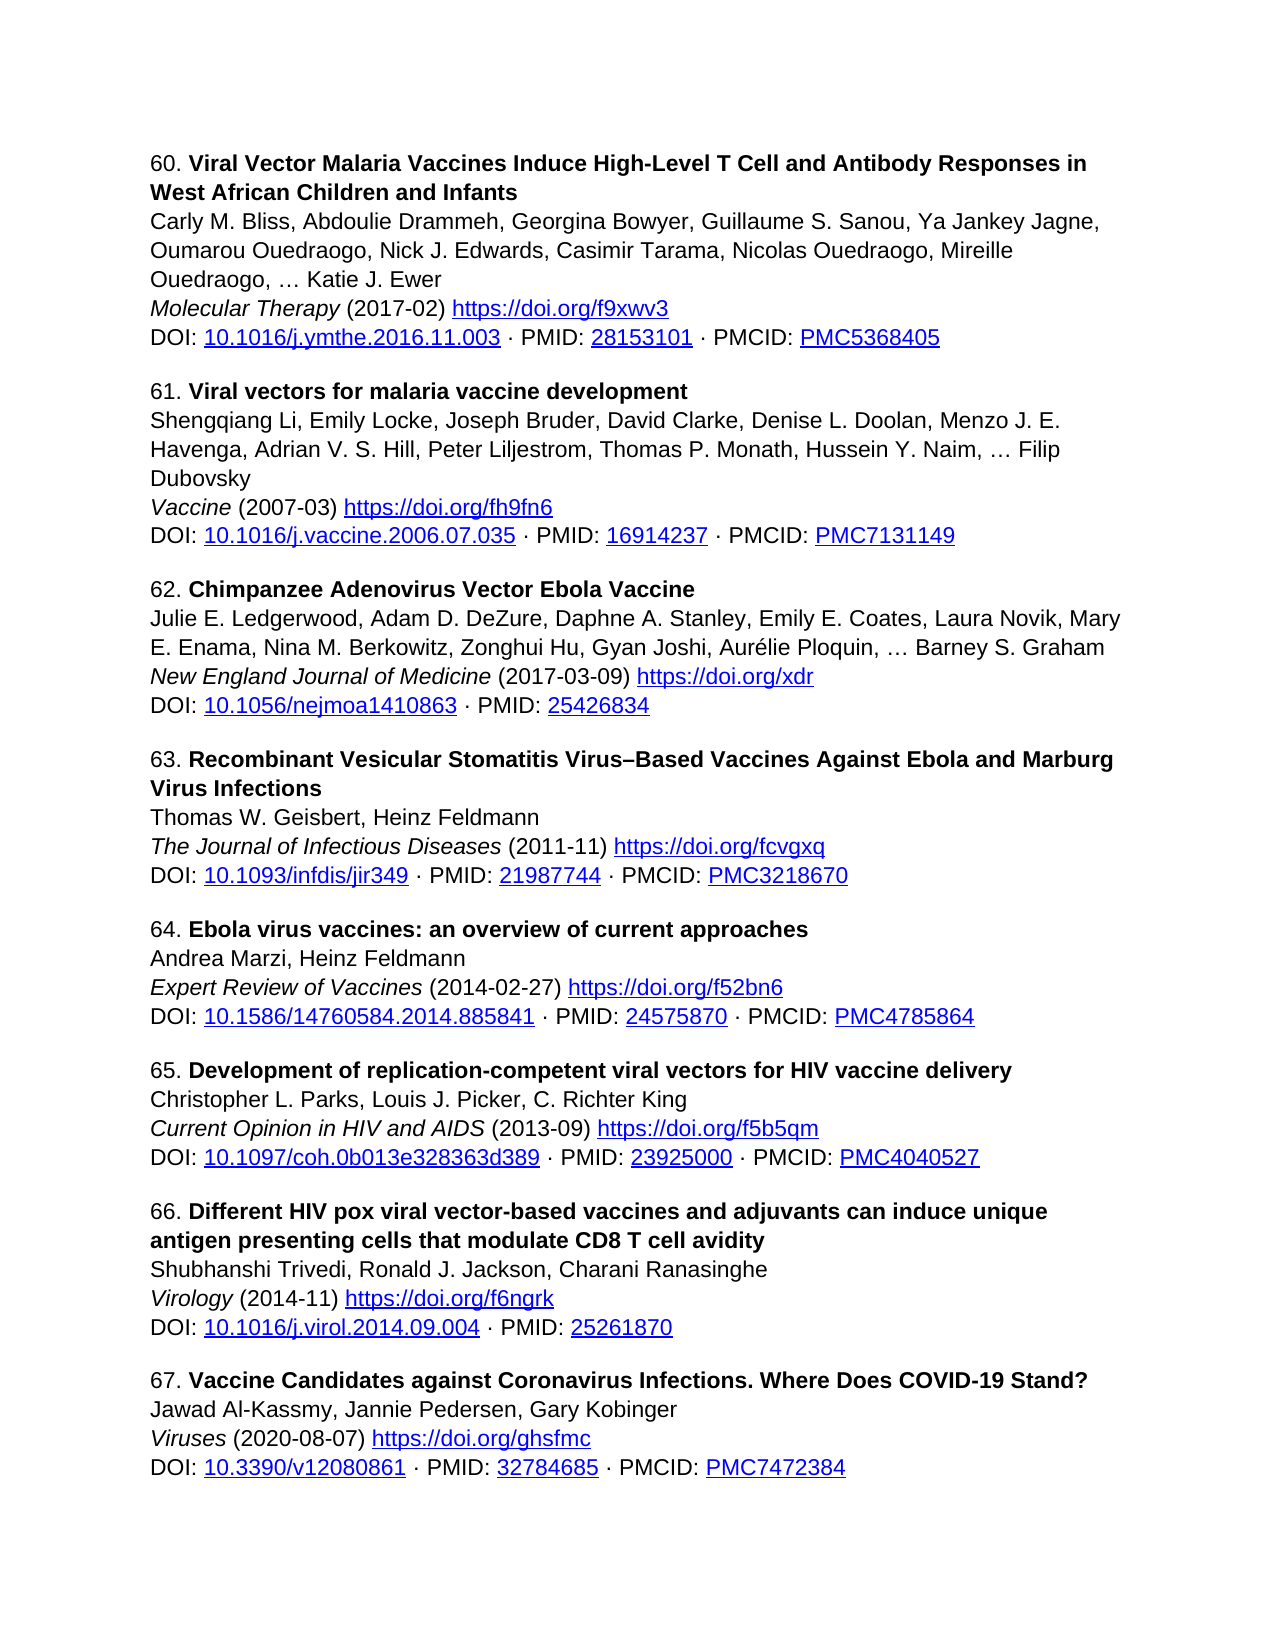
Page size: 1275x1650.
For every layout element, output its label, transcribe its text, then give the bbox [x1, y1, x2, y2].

text 65. Development of replication-competent viral vectors for HIV vaccine delivery Christopher L. Parks, Louis J. Picker, C. Richter King Current Opinion in HIV and AIDS (2013-09) https://doi.org/f5b5qm DOI: 10.1097/coh.0b013e328363d389 · PMID: 23925000 · PMCID: PMC4040527 [150, 1057, 1125, 1170]
text 66. Different HIV pox viral vector-based vaccines and adjuvants can induce unique antigen presenting cells that modulate CD8 T cell avidity Shubhanshi Trivedi, Ronald J. Jackson, Charani Ranasinghe Virology (2014-11) https://doi.org/f6ngrk DOI: 10.1016/j.virol.2014.09.004 · PMID: 25261870 [150, 1198, 1125, 1340]
text 64. Ebola virus vaccines: an overview of current approaches Andrea Marzi, Heinz Feldmann Expert Review of Vaccines (2014-02-27) https://doi.org/f52bn6 DOI: 10.1586/14760584.2014.885841 · PMID: 24575870 · PMCID: PMC4785864 [150, 916, 1125, 1029]
text 61. Viral vectors for malaria vaccine development Shengqiang Li, Emily Locke, Joseph Bruder, David Clarke, Denise L. Doolan, Menzo J. E. Havenga, Adrian V. S. Hill, Peter Liljestrom, Thomas P. Monath, Hussein Y. Naim, … Filip Dubovsky Vaccine (2007-03) https://doi.org/fh9fn6 DOI: 10.1016/j.vaccine.2006.07.035 · PMID: 16914237 · PMCID: PMC7131149 [150, 378, 1125, 549]
text 62. Chimpanzee Adenovirus Vector Ebola Vaccine Julie E. Ledgerwood, Adam D. DeZure, Daphne A. Stanley, Emily E. Coates, Laura Novik, Mary E. Enama, Nina M. Berkowitz, Zonghui Hu, Gyan Joshi, Aurélie Ploquin, … Barney S. Graham New England Journal of Medicine (2017-03-09) https://doi.org/xdr DOI: 10.1056/nejmoa1410863 · PMID: 25426834 [150, 576, 1125, 719]
text 67. Vaccine Candidates against Coronavirus Infections. Where Does COVID-19 Stand? Jawad Al-Kassmy, Jannie Pedersen, Gary Kobinger Viruses (2020-08-07) https://doi.org/ghsfmc DOI: 10.3390/v12080861 · PMID: 32784685 · PMCID: PMC7472384 [150, 1367, 1125, 1481]
text 63. Recombinant Vesicular Stomatitis Virus–Based Vaccines Against Ebola and Marburg Virus Infections Thomas W. Geisbert, Heinz Feldmann The Journal of Infectious Diseases (2011-11) https://doi.org/fcvgxq DOI: 10.1093/infdis/jir349 · PMID: 21987744 · PMCID: PMC3218670 [150, 746, 1125, 888]
text 60. Viral Vector Malaria Vaccines Induce High-Level T Cell and Antibody Responses in West African Children and Infants Carly M. Bliss, Abdoulie Drammeh, Georgina Bowyer, Guillaume S. Sanou, Ya Jankey Jagne, Oumarou Ouedraogo, Nick J. Edwards, Casimir Tarama, Nicolas Ouedraogo, Mireille Ouedraogo, … Katie J. Ewer Molecular Therapy (2017-02) https://doi.org/f9xwv3 DOI: 10.1016/j.ymthe.2016.11.003 · PMID: 28153101 · PMCID: PMC5368405 [150, 150, 1125, 350]
